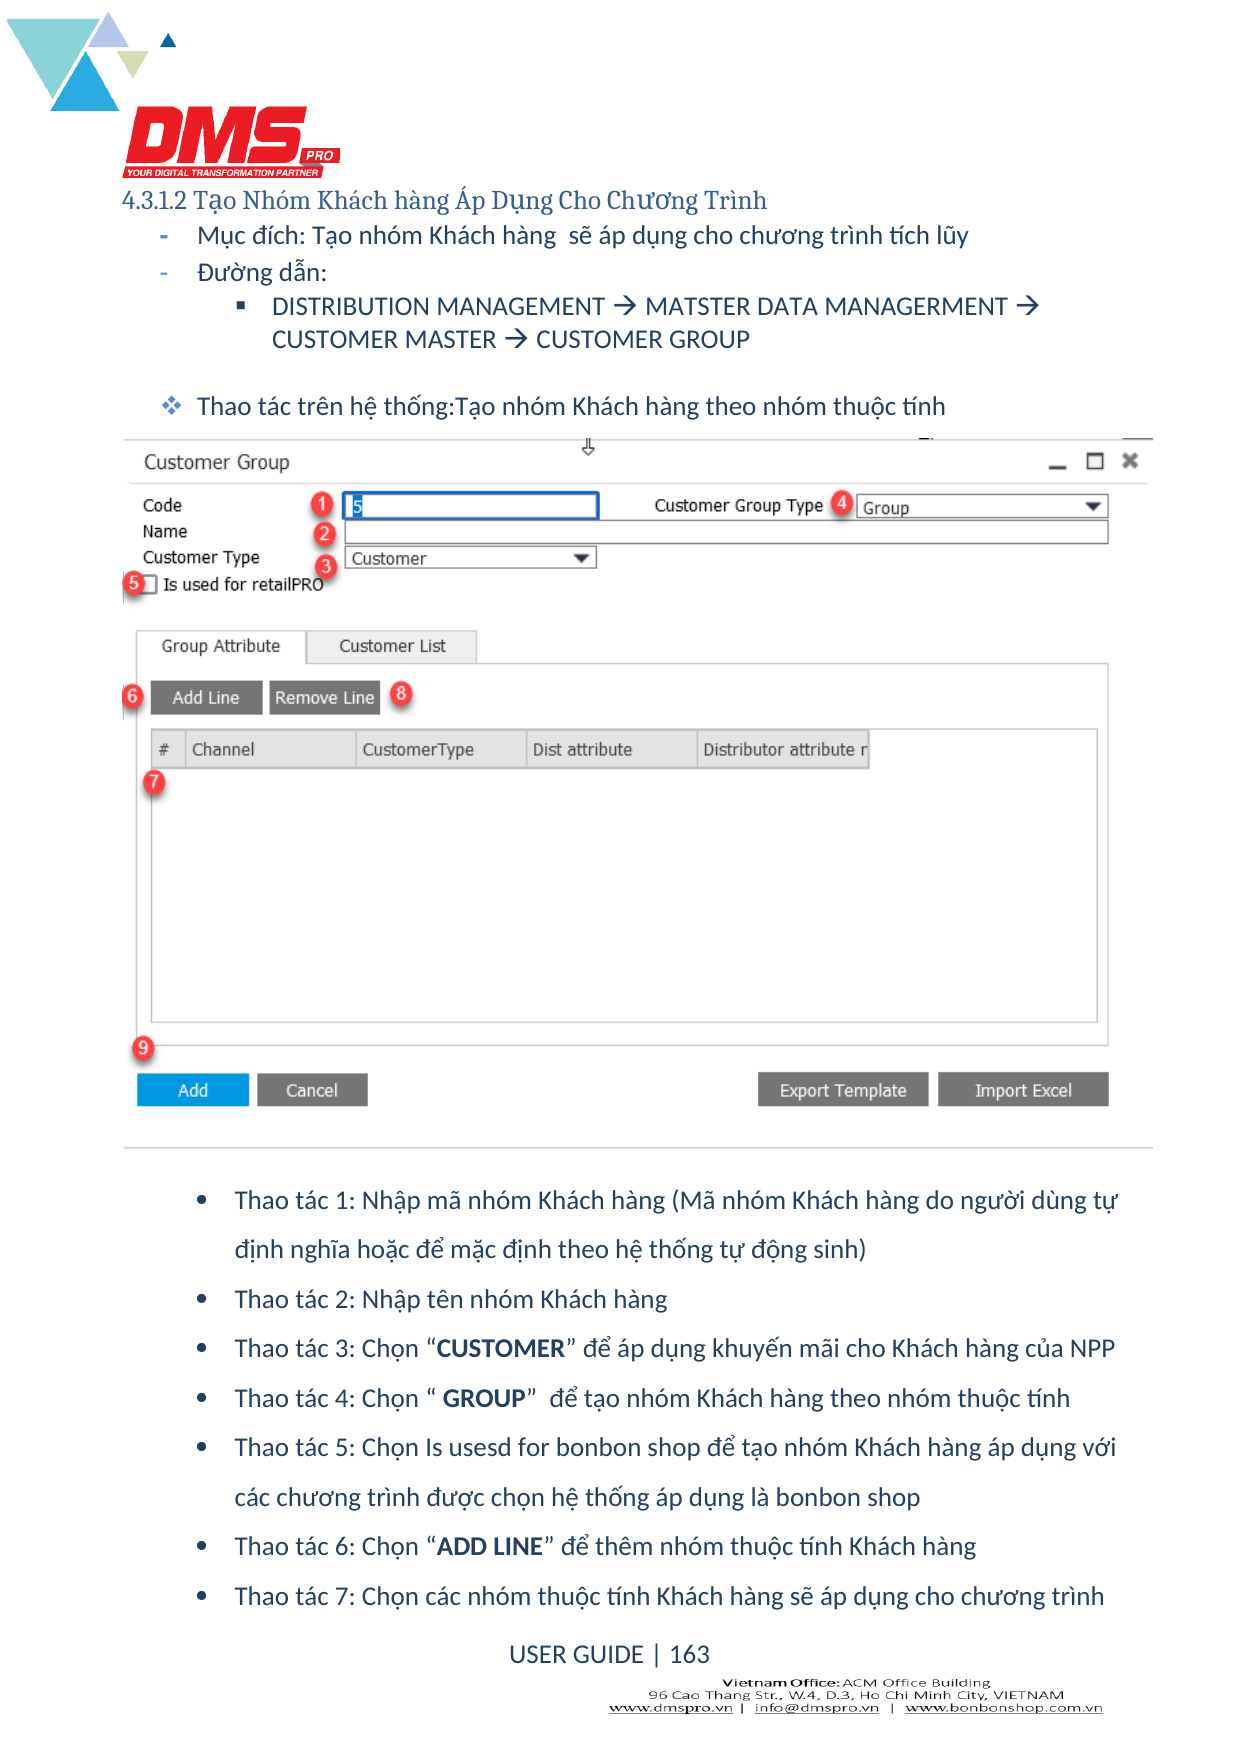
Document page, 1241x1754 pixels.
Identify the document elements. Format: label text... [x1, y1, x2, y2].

subtitle 4.3.1.2 Tạo Nhóm Khách hàng Áp Dụng Cho Chương Trình [122, 185, 1153, 216]
list Thao tác 2: Nhập tên nhóm Khách hàng [197, 1282, 1153, 1315]
list Mục đích: Tạo nhóm Khách hàng sẽ áp dụng cho chương trình tích lũy [159, 216, 1153, 253]
picture [5, 11, 340, 177]
list Thao tác 5: Chọn Is usesd for bonbon shop để tạo nhóm Khách hàng áp dụng với các chương trình được chọn hệ thống áp dụng là bonbon shop [197, 1430, 1153, 1513]
list Thao tác 6: Chọn “ADD LINE” để thêm nhóm thuộc tính Khách hàng [197, 1529, 1153, 1562]
list Thao tác trên hệ thống:Tạo nhóm Khách hàng theo nhóm thuộc tính [159, 389, 1153, 422]
list Thao tác 7: Chọn các nhóm thuộc tính Khách hàng sẽ áp dụng cho chương trình [197, 1579, 1153, 1612]
list Đường dẫn: [159, 253, 1153, 289]
list DISTRIBUTION MANAGEMENT MATSTER DATA MANAGERMENT CUSTOMER MASTER CUSTOMER GROUP [234, 289, 1153, 356]
list Thao tác 3: Chọn “CUSTOMER” để áp dụng khuyến mãi cho Khách hàng của NPP [197, 1331, 1153, 1364]
picture [121, 438, 1154, 1150]
list Thao tác 4: Chọn “ GROUP” để tạo nhóm Khách hàng theo nhóm thuộc tính [197, 1381, 1153, 1414]
list Thao tác 1: Nhập mã nhóm Khách hàng (Mã nhóm Khách hàng do người dùng tự định nghĩa hoặc để mặc định theo hệ thống tự động sinh) [197, 1183, 1153, 1265]
